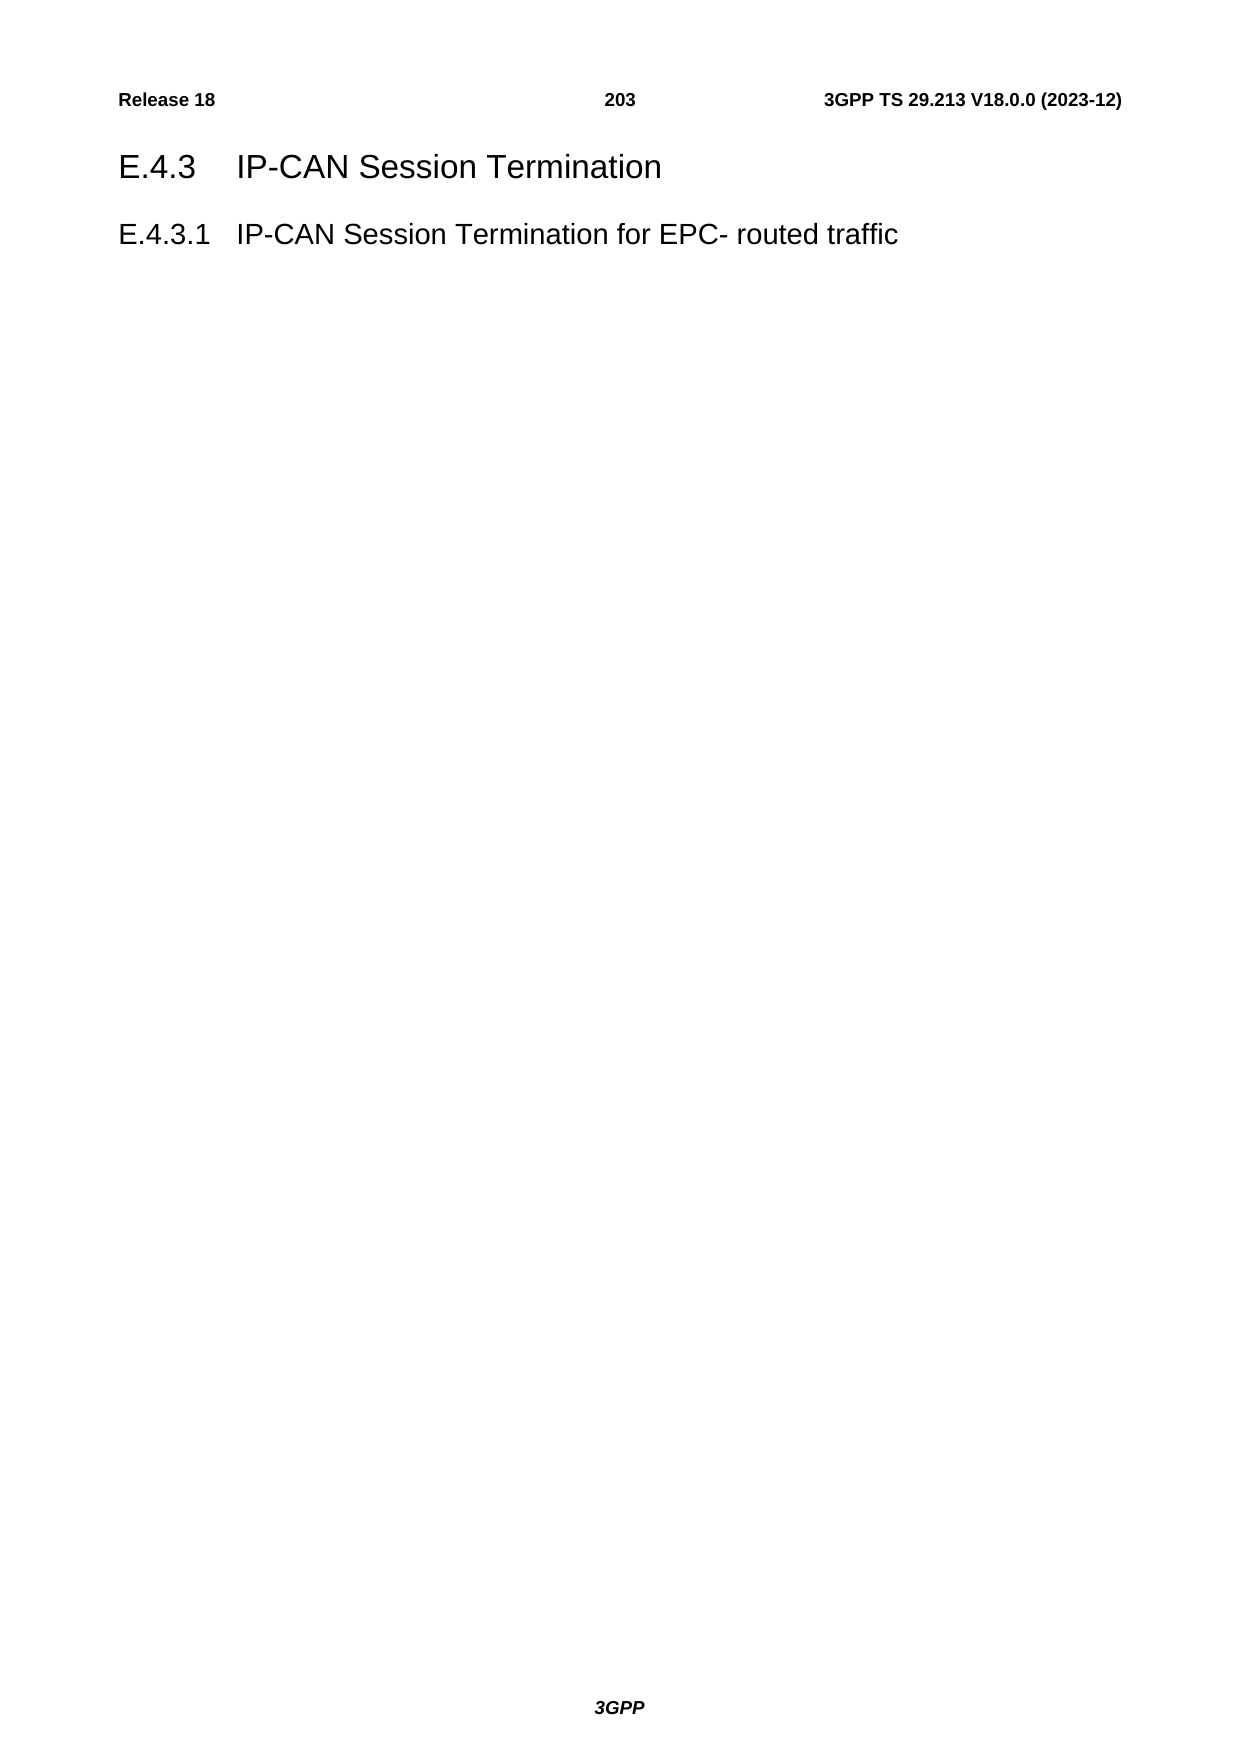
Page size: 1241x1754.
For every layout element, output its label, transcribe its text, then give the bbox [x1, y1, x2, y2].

subtitle E.4.3.1 IP-CAN Session Termination for EPC- routed traffic [118, 217, 1122, 251]
subtitle E.4.3 IP-CAN Session Termination [118, 147, 1122, 186]
